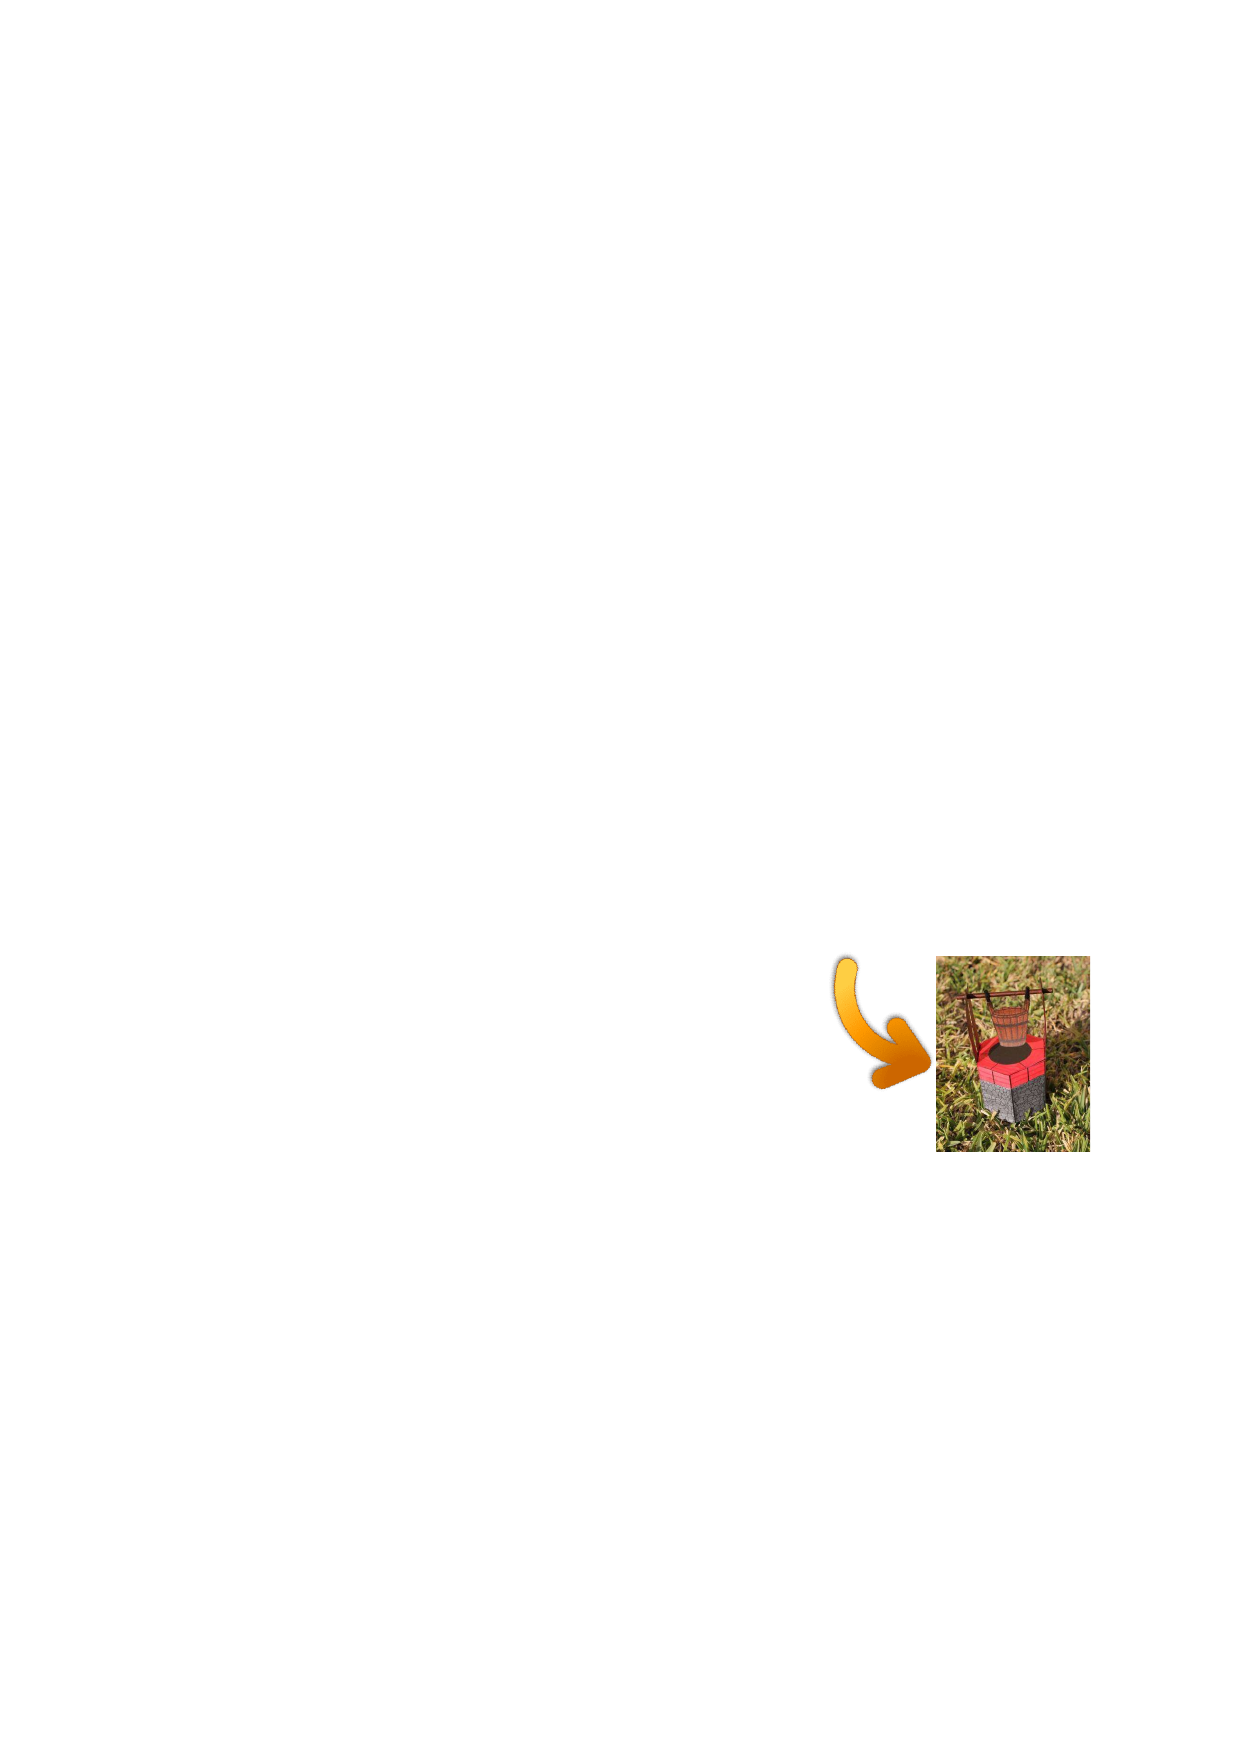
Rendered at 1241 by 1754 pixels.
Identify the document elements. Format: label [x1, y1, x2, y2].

picture [796, 943, 1091, 1152]
